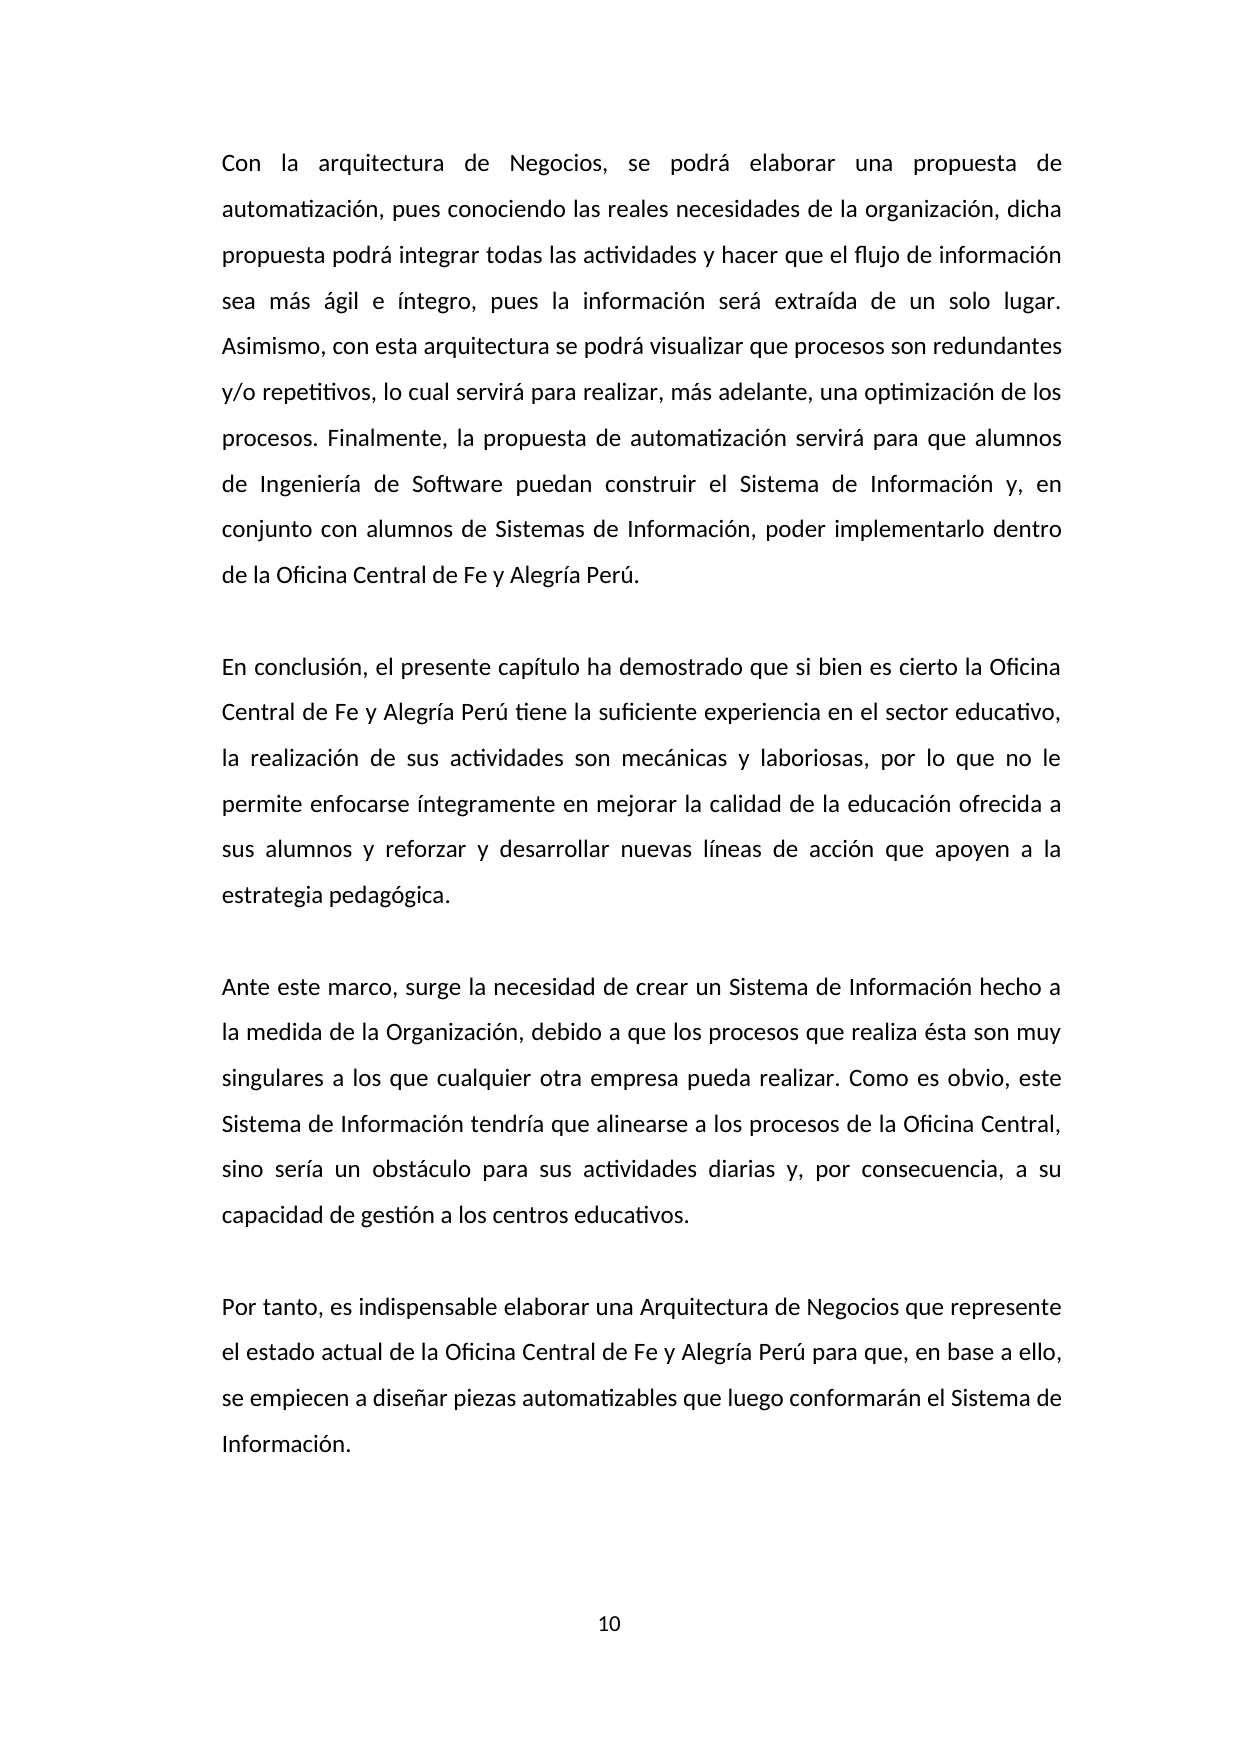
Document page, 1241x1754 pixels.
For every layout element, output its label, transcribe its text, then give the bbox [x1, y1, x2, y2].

list Ante este marco, surge la necesidad de crear un Sistema de Información hecho a la medida de la Organización, debido a que los procesos que realiza ésta son muy singulares a los que cualquier otra empresa pueda realizar. Como es obvio, este Sistema de Información tendría que alinearse a los procesos de la Oficina Central, sino sería un obstáculo para sus actividades diarias y, por consecuencia, a su capacidad de gestión a los centros educativos. [222, 971, 1063, 1230]
list Por tanto, es indispensable elaborar una Arquitectura de Negocios que represente el estado actual de la Oficina Central de Fe y Alegría Perú para que, en base a ello, se empiecen a diseñar piezas automatizables que luego conformarán el Sistema de Información. [222, 1291, 1063, 1458]
list En conclusión, el presente capítulo ha demostrado que si bien es cierto la Oficina Central de Fe y Alegría Perú tiene la suficiente experiencia en el sector educativo, la realización de sus actividades son mecánicas y laboriosas, por lo que no le permite enfocarse íntegramente en mejorar la calidad de la educación ofrecida a sus alumnos y reforzar y desarrollar nuevas líneas de acción que apoyen a la estrategia pedagógica. [222, 651, 1063, 910]
list Con la arquitectura de Negocios, se podrá elaborar una propuesta de automatización, pues conociendo las reales necesidades de la organización, dicha propuesta podrá integrar todas las actividades y hacer que el flujo de información sea más ágil e íntegro, pues la información será extraída de un solo lugar. Asimismo, con esta arquitectura se podrá visualizar que procesos son redundantes y/o repetitivos, lo cual servirá para realizar, más adelante, una optimización de los procesos. Finalmente, la propuesta de automatización servirá para que alumnos de Ingeniería de Software puedan construir el Sistema de Información y, en conjunto con alumnos de Sistemas de Información, poder implementarlo dentro de la Oficina Central de Fe y Alegría Perú. [222, 148, 1063, 590]
